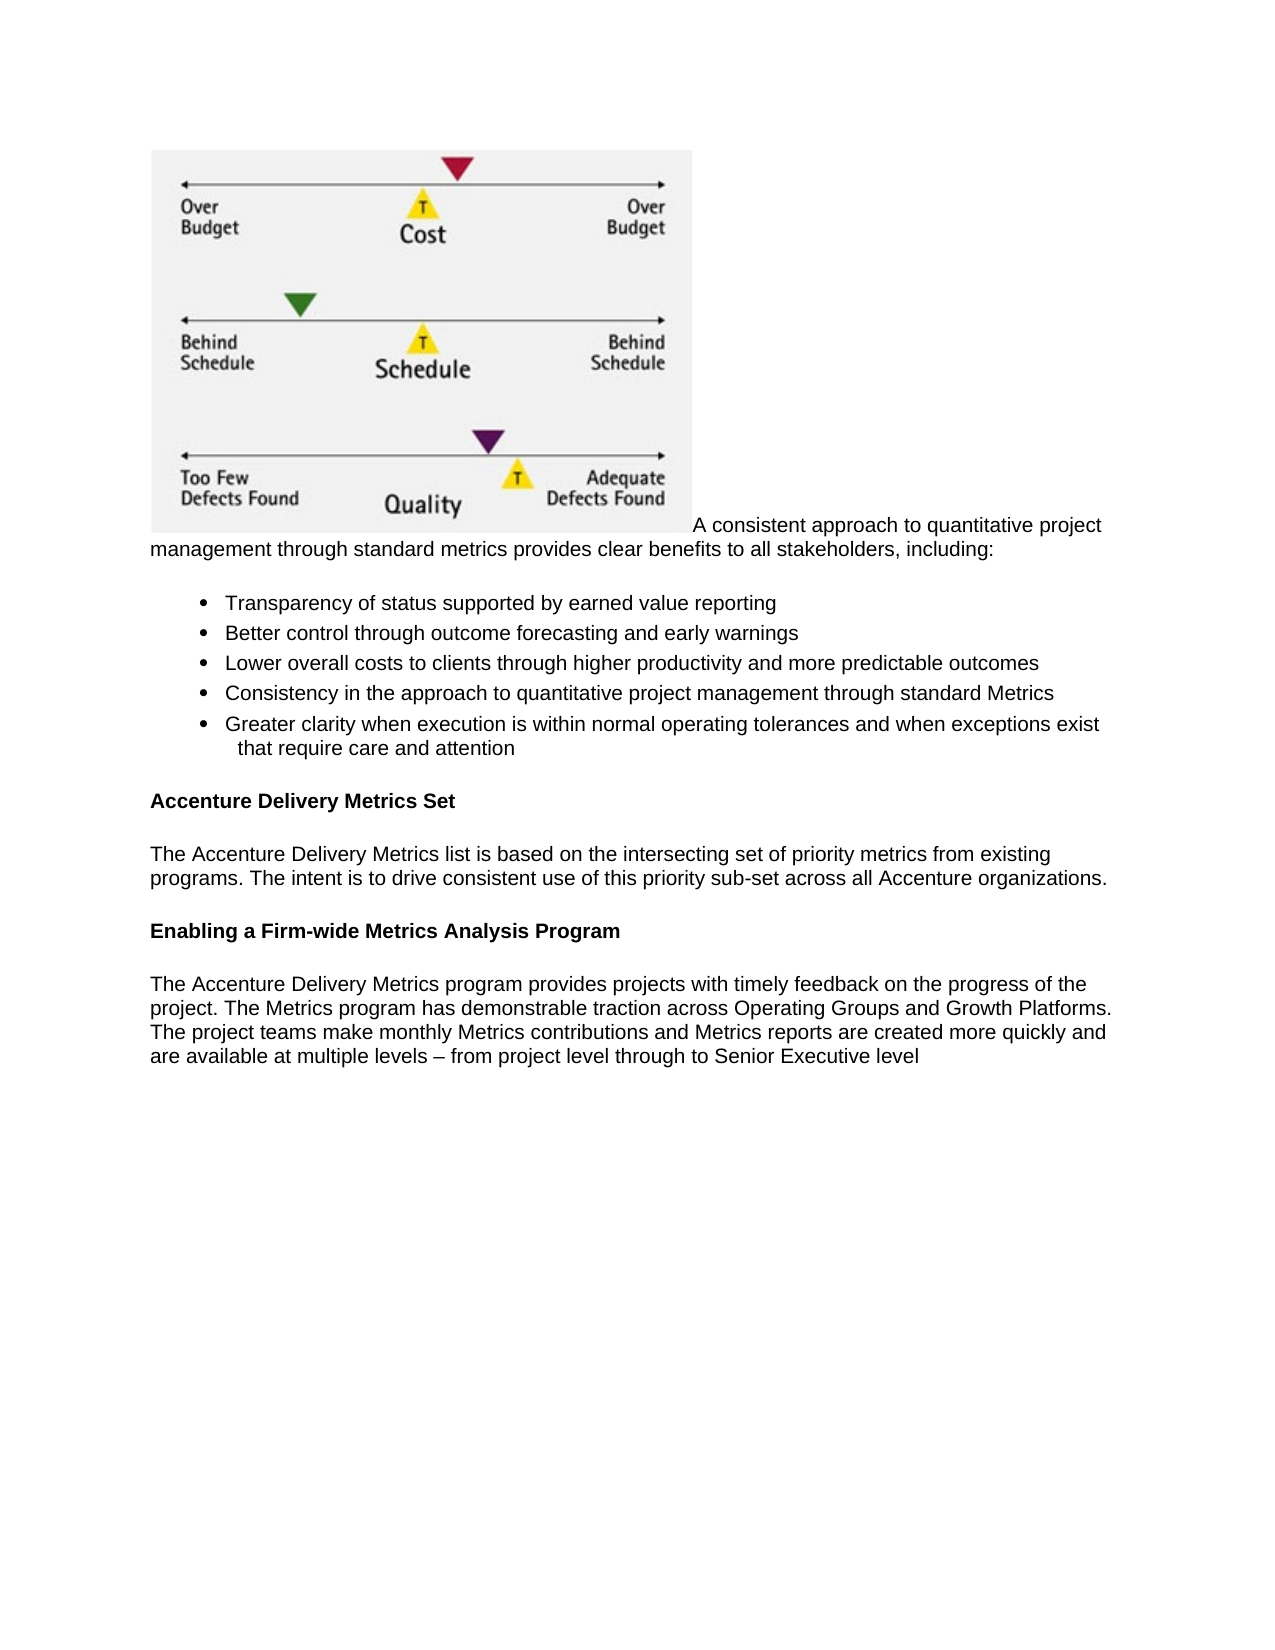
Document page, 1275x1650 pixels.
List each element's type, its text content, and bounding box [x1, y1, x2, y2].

list Transparency of status supported by earned value reporting [200, 590, 1125, 614]
text Enabling a Firm-wide Metrics Analysis Program [150, 919, 1125, 943]
text The Accenture Delivery Metrics list is based on the intersecting set of priority metrics from existing programs. The intent is to drive consistent use of this priority sub-set across all Accenture organizations. [150, 842, 1125, 890]
text Accenture Delivery Metrics Set [150, 789, 1125, 813]
text The Accenture Delivery Metrics program provides projects with timely feedback on the progress of the project. The Metrics program has demonstrable traction across Operating Groups and Growth Platforms. The project teams make monthly Metrics contributions and Metrics reports are created more quickly and are available at multiple levels – from project level through to Senior Executive level [150, 972, 1125, 1068]
picture [150, 150, 693, 533]
list Greater clarity when execution is within normal operating tolerances and when exceptions exist that require care and attention [200, 712, 1125, 759]
list Consistency in the approach to quantitative project management through standard Metrics [200, 681, 1125, 705]
list Lower overall costs to clients through higher productivity and more predictable outcomes [200, 651, 1125, 675]
list Better control through outcome forecasting and early warnings [200, 621, 1125, 645]
